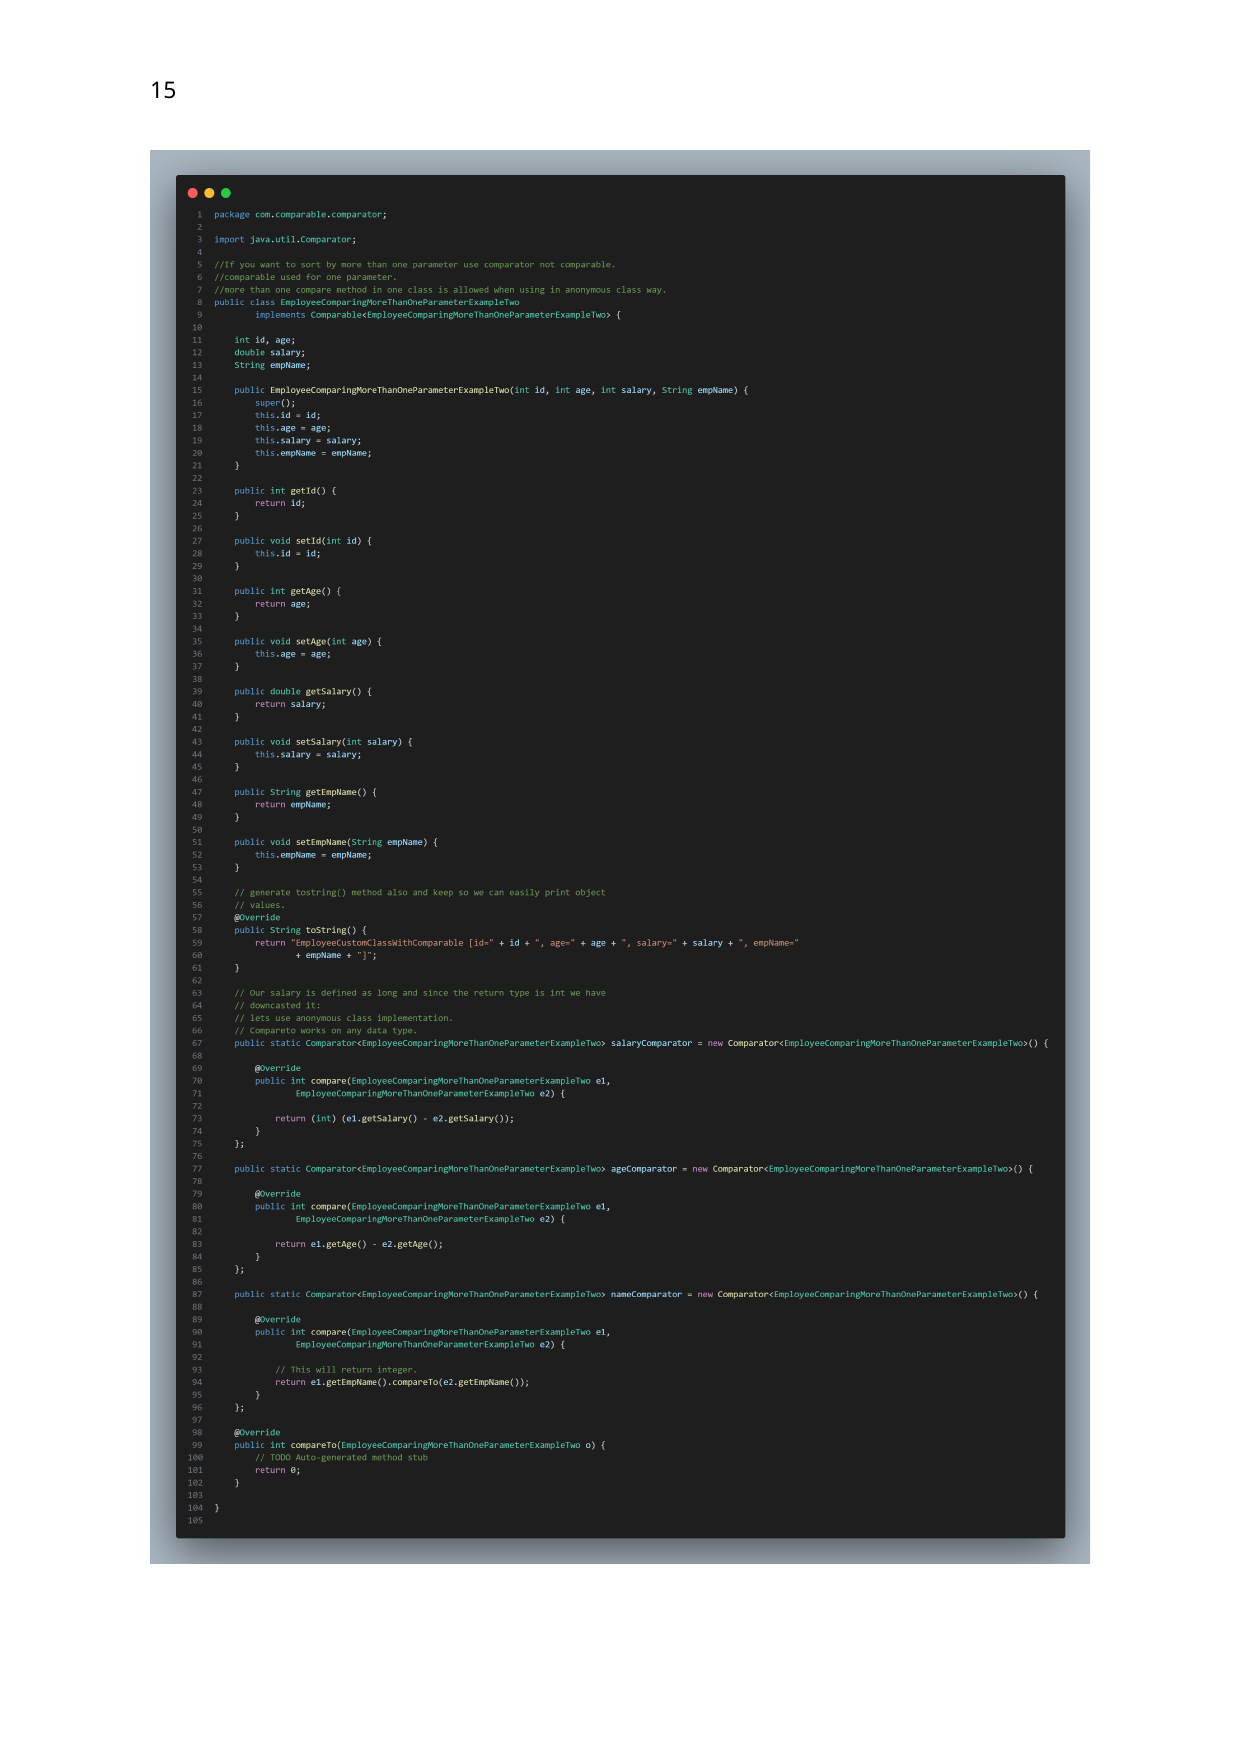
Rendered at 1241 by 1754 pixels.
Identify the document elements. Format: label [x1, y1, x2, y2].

picture [150, 150, 1091, 1564]
